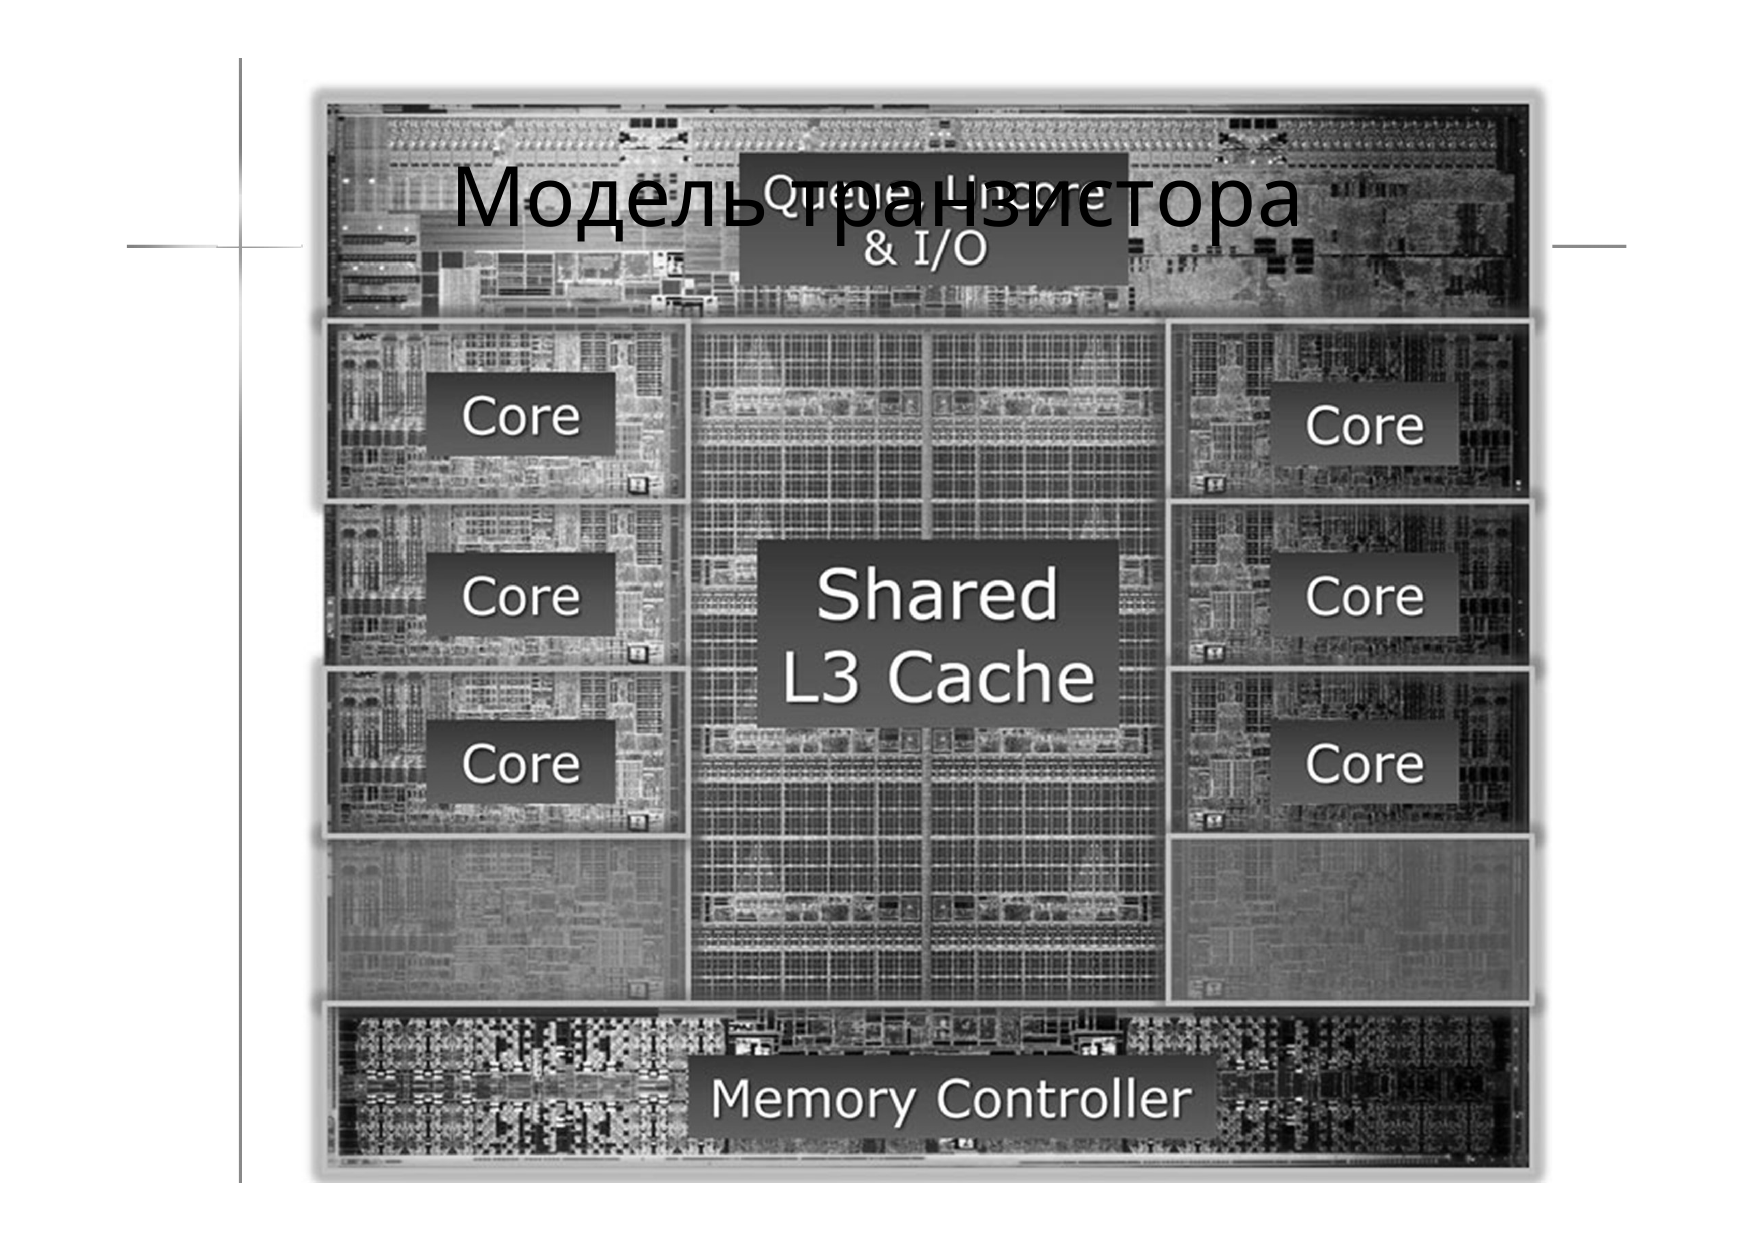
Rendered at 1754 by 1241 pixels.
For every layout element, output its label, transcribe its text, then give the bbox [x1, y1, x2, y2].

subtitle Модель транзистора [226, 138, 1527, 251]
picture [126, 58, 1627, 1183]
